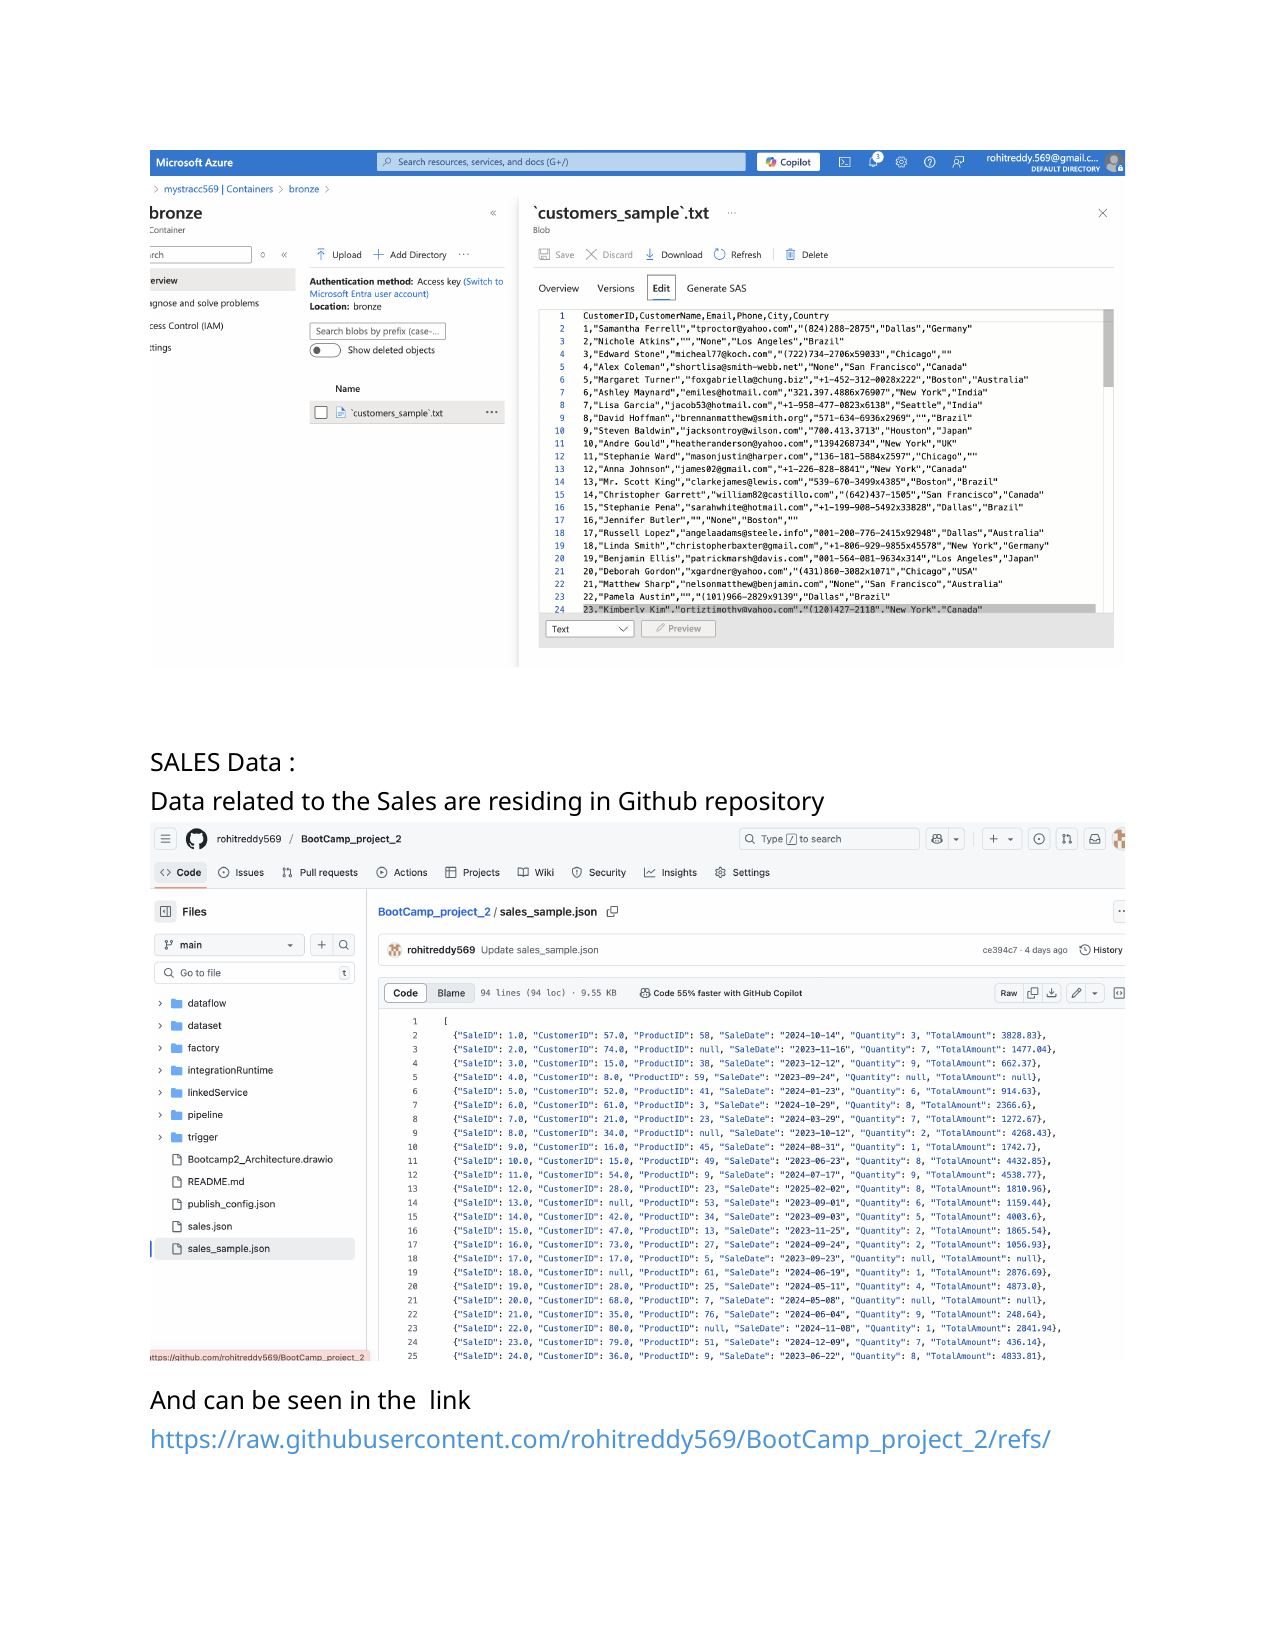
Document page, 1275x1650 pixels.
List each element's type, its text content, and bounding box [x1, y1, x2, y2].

picture [150, 822, 1125, 1361]
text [150, 1382, 1125, 1456]
picture [150, 150, 1125, 667]
text SALES Data : Data related to the Sales are residing in Github repository [150, 744, 1125, 822]
